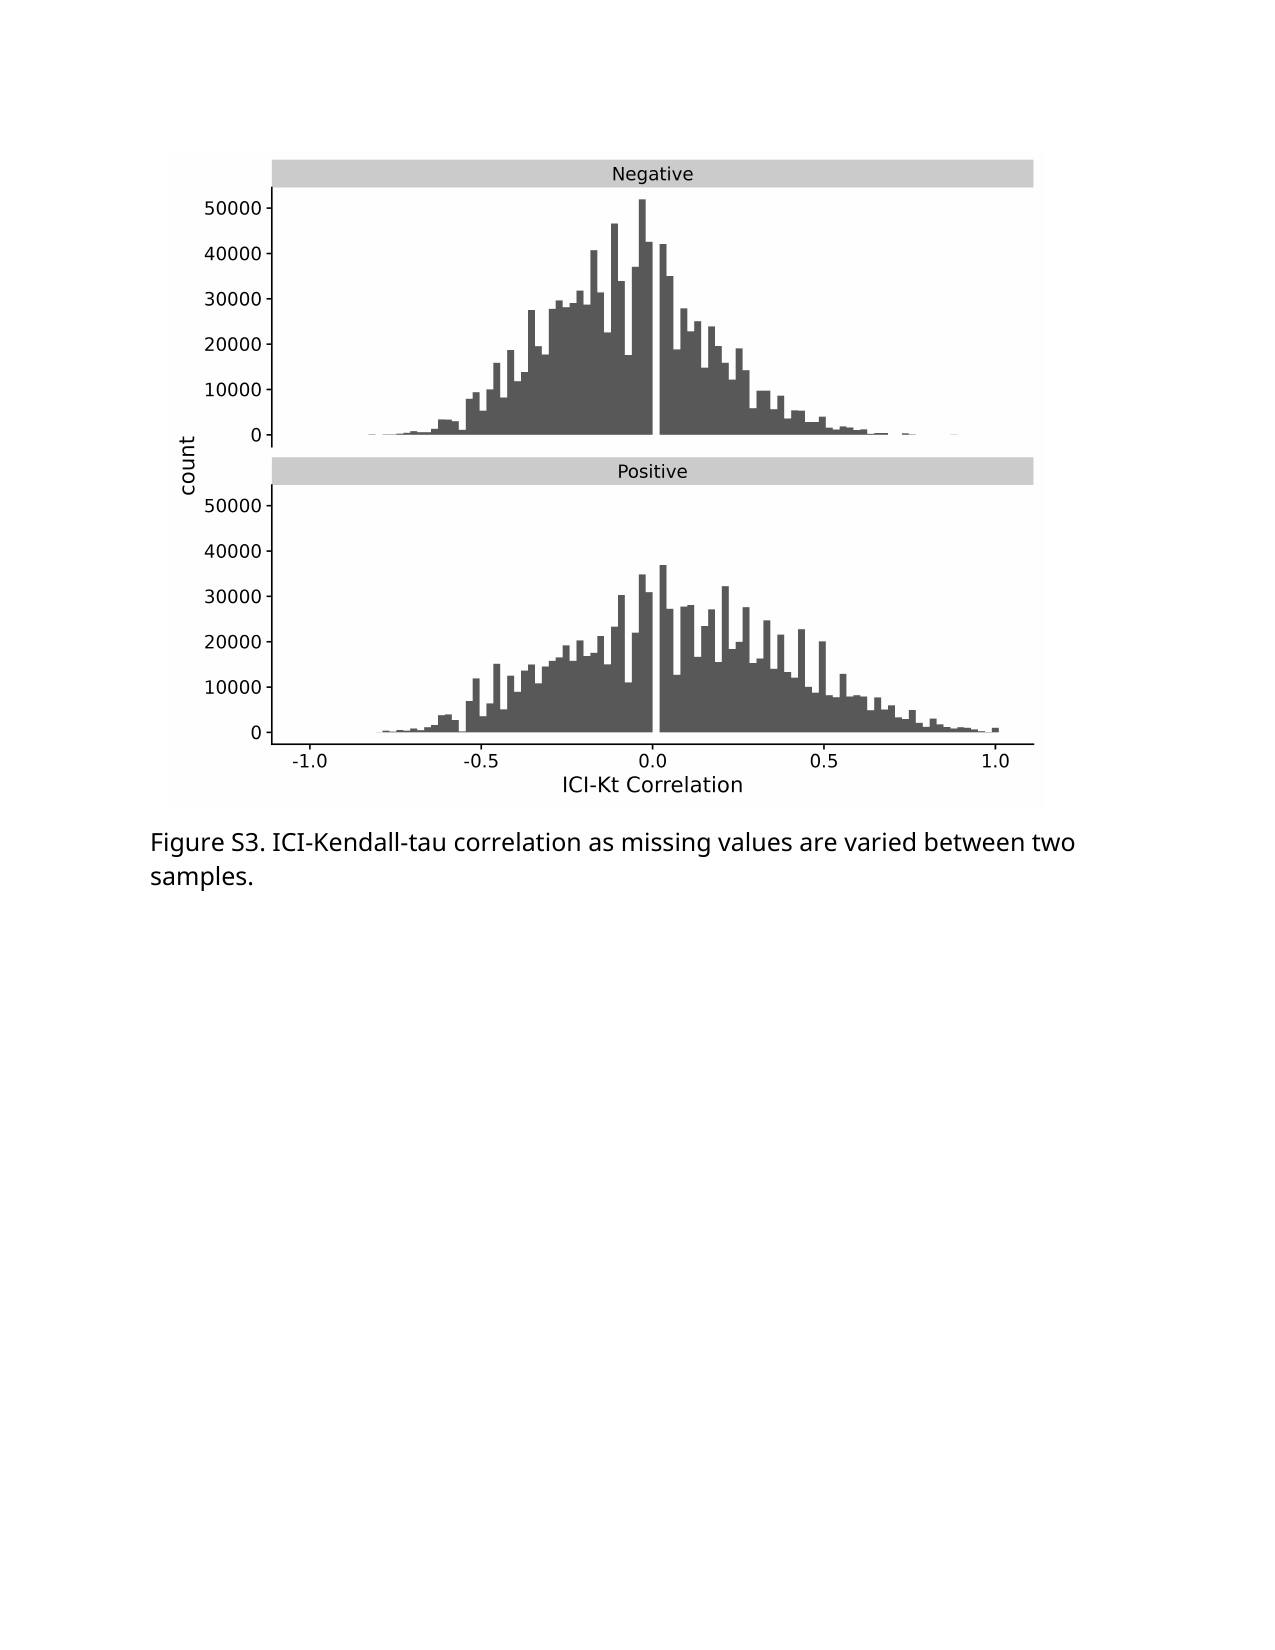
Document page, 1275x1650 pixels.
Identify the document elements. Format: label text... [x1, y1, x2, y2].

picture [168, 150, 1044, 807]
text Figure S3. ICI-Kendall-tau correlation as missing values are varied between two samples. [150, 825, 1125, 893]
